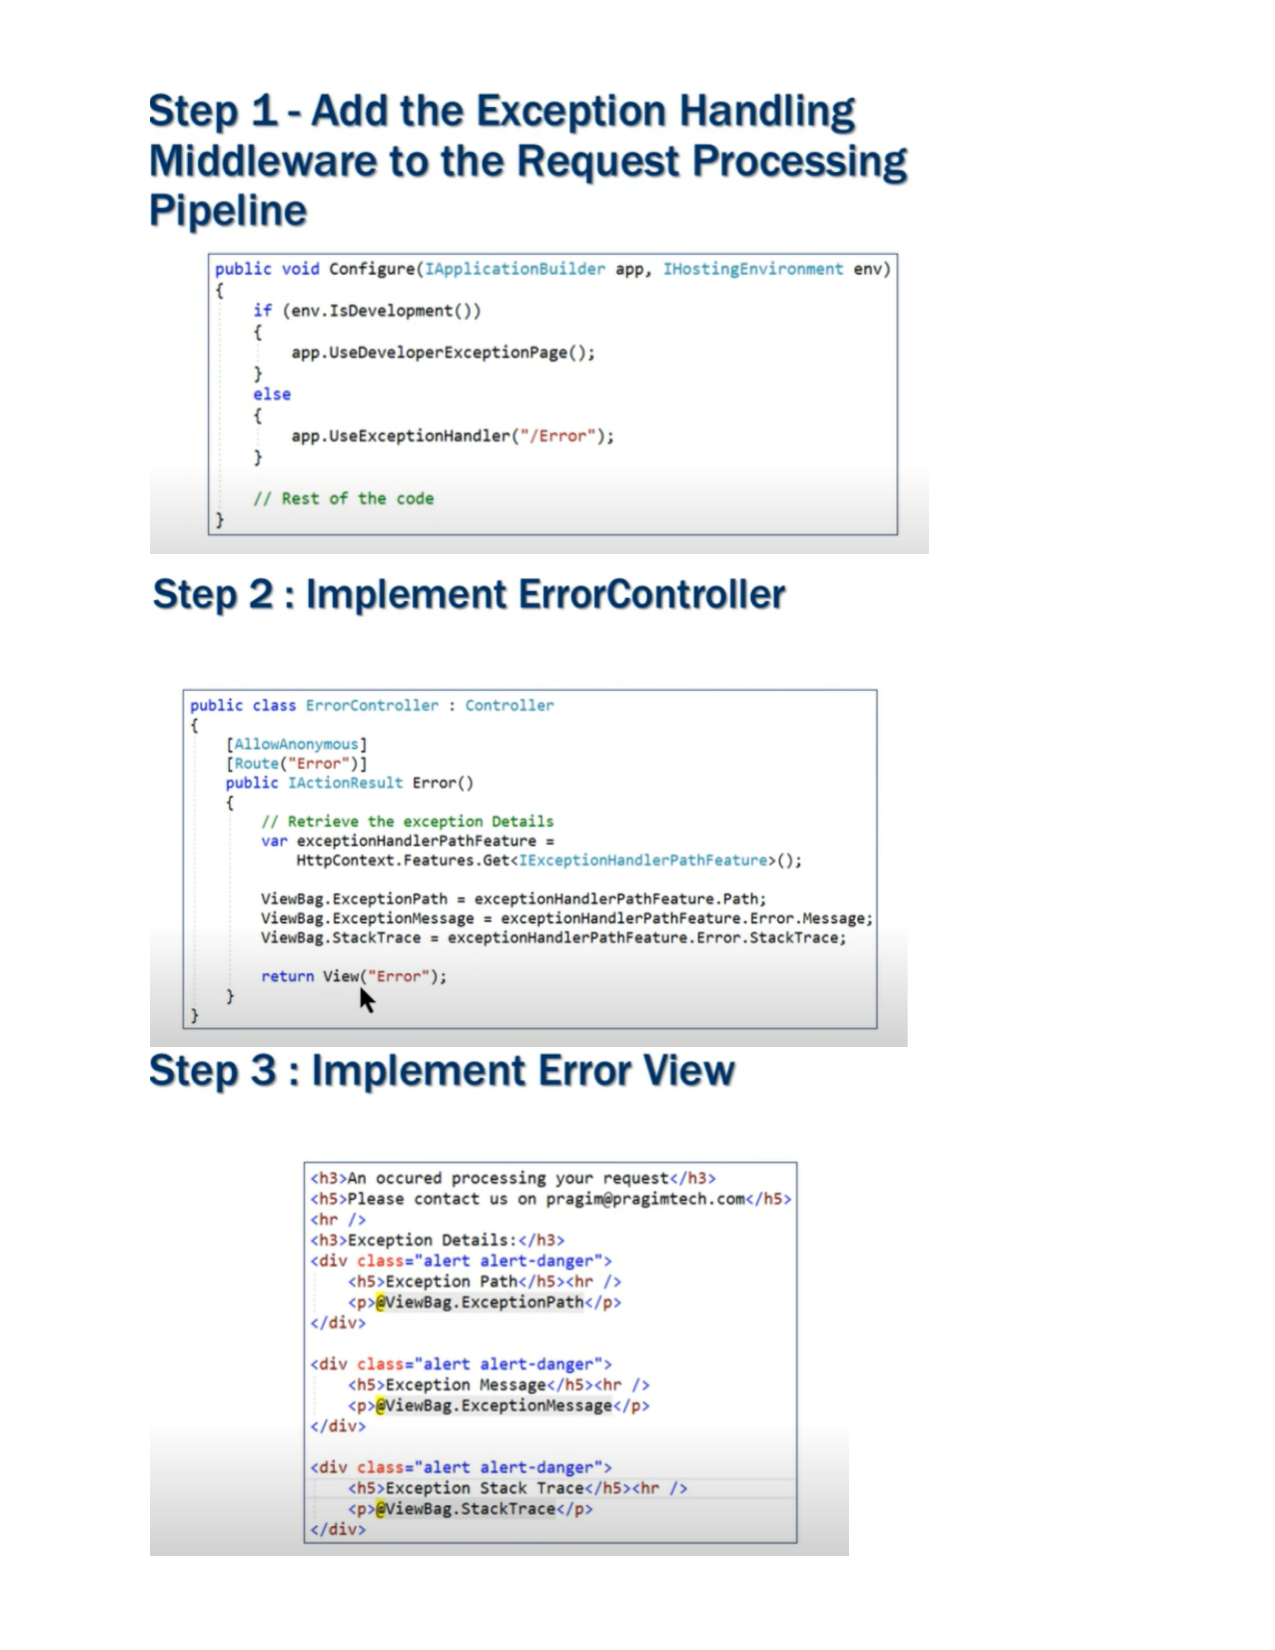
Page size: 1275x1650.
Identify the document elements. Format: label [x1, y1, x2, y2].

picture [150, 1048, 849, 1556]
picture [150, 572, 908, 1047]
picture [150, 88, 929, 554]
